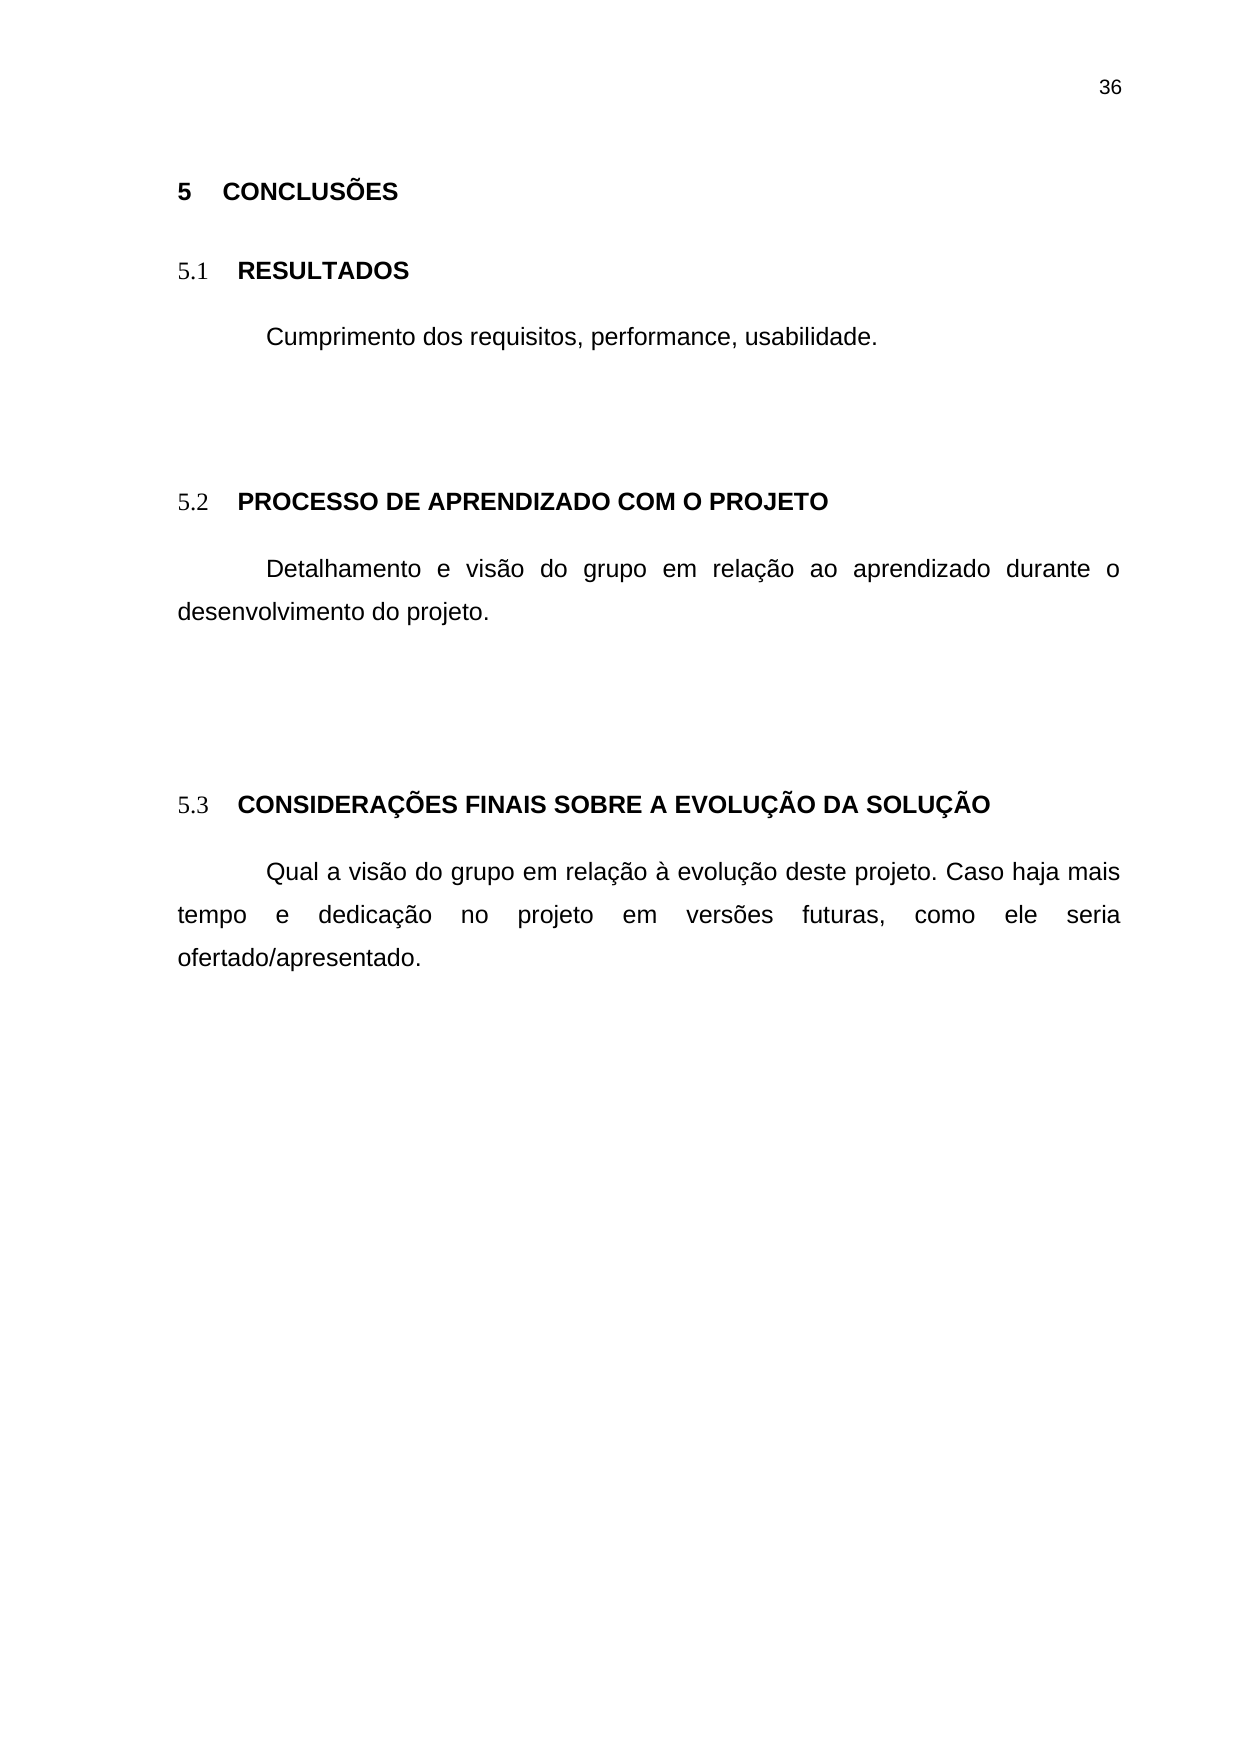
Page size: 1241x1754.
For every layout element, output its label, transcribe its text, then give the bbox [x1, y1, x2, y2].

subtitle Processo de aprendizado com o projeto [177, 487, 1122, 516]
subtitle CONCLUSÕES [177, 177, 1122, 206]
subtitle resultados [177, 256, 1122, 285]
text Qual a visão do grupo em relação à evolução deste projeto. Caso haja mais tempo e dedicação no projeto em versões futuras, como ele seria ofertado/apresentado. [177, 857, 1122, 972]
text Cumprimento dos requisitos, performance, usabilidade. [177, 322, 1122, 351]
text Detalhamento e visão do grupo em relação ao aprendizado durante o desenvolvimento do projeto. [177, 554, 1122, 626]
subtitle Considerações finais sobre A evolução da solução [177, 791, 1122, 819]
